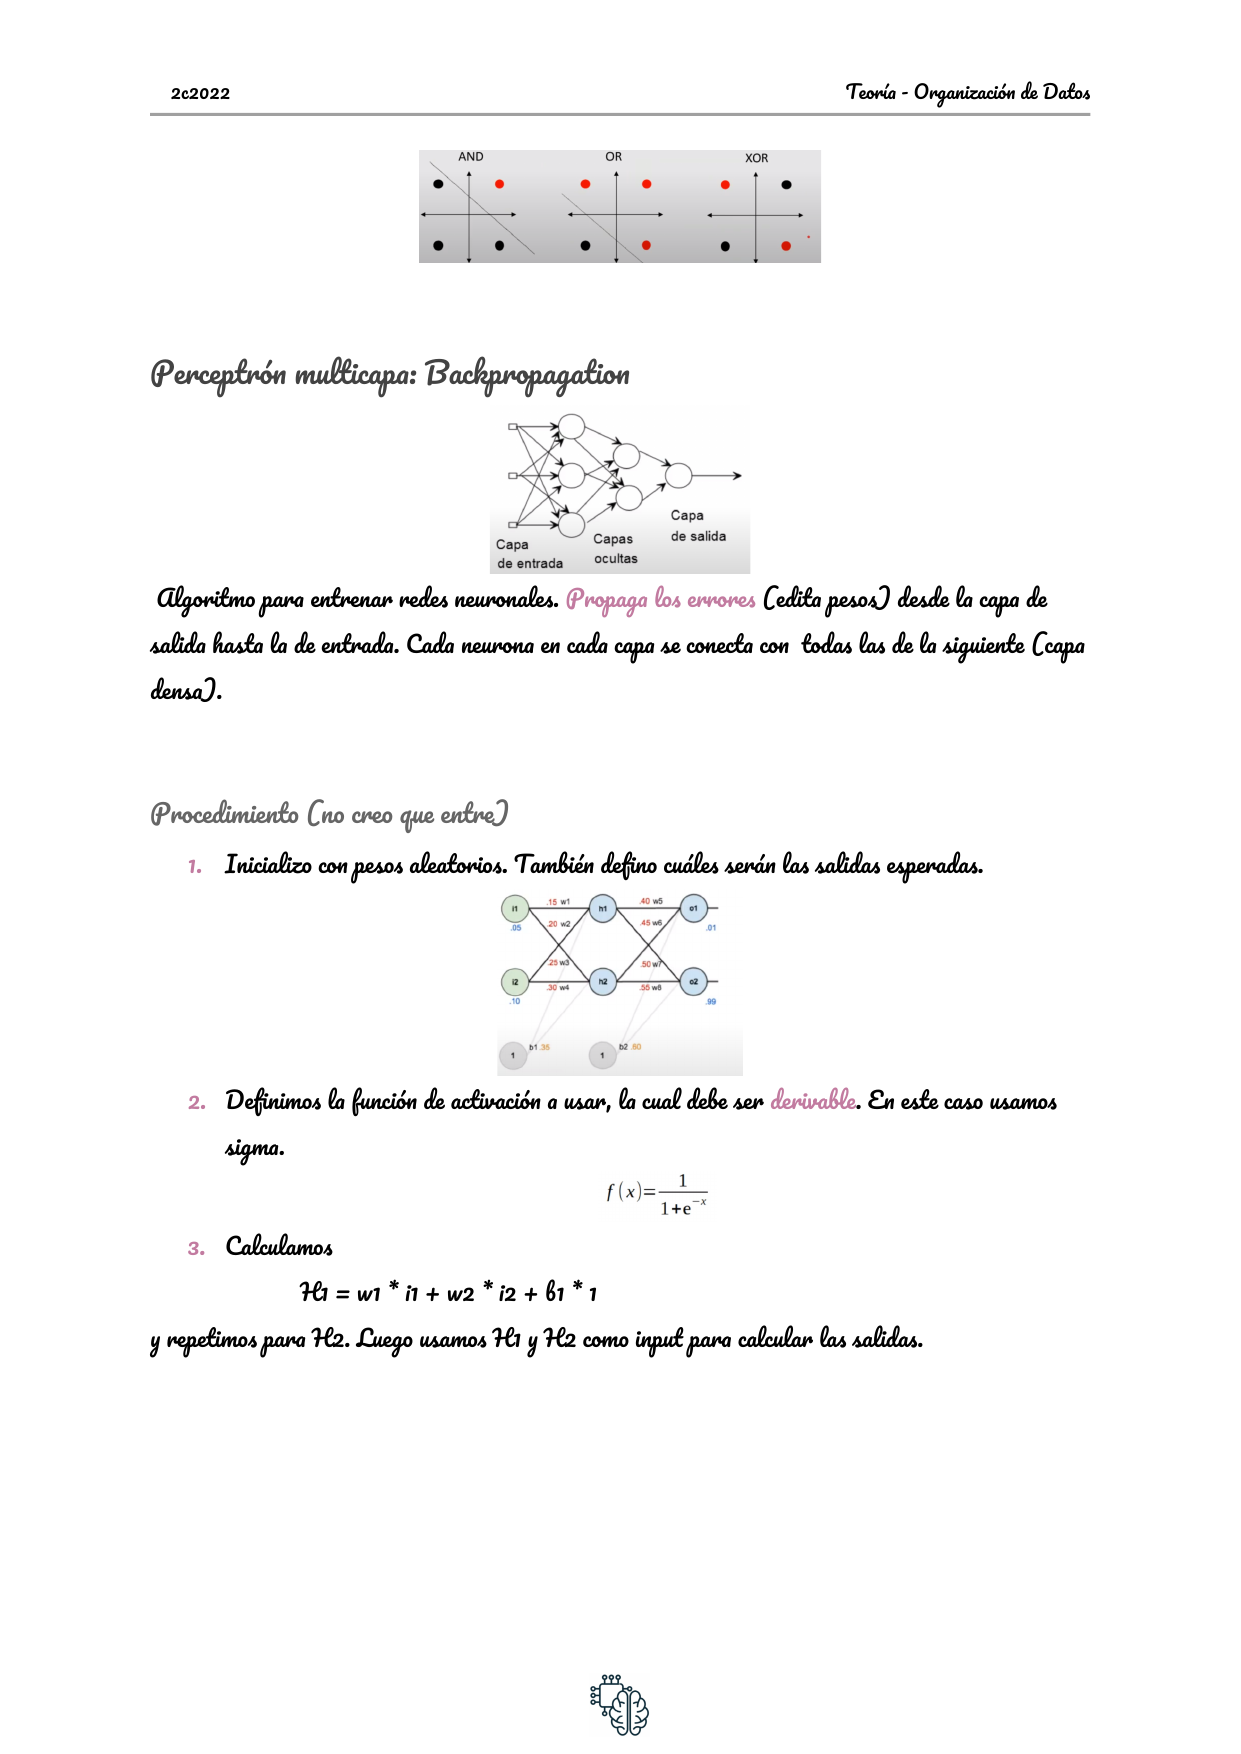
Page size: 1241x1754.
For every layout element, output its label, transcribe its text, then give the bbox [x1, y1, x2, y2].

list Inicializo con pesos aleatorios. También defino cuáles serán las salidas esperadas. [187, 843, 1090, 884]
text H1 = w1 * i1 + w2 * i2 + b1 * 1 [300, 1271, 1090, 1312]
subtitle Perceptrón multicapa: Backpropagation [150, 346, 1090, 397]
list Calculamos [187, 1225, 1090, 1265]
picture [419, 150, 822, 263]
text y repetimos para H2. Luego usamos H1 y H2 como input para calcular las salidas. [150, 1317, 1090, 1358]
list Definimos la función de activación a usar, la cual debe ser derivable. En este caso usamos sigma. [187, 1079, 1090, 1166]
subtitle Procedimiento (no creo que entre) [150, 791, 1090, 835]
text 💡Algoritmo para entrenar redes neuronales. Propaga los errores (edita pesos) desde la capa de salida hasta la de entrada. Cada neurona en cada capa se conecta con todas las de la siguiente (capa densa). [150, 577, 1090, 710]
picture [489, 405, 751, 574]
picture [598, 1171, 718, 1222]
picture [588, 1673, 651, 1737]
picture [497, 889, 743, 1076]
